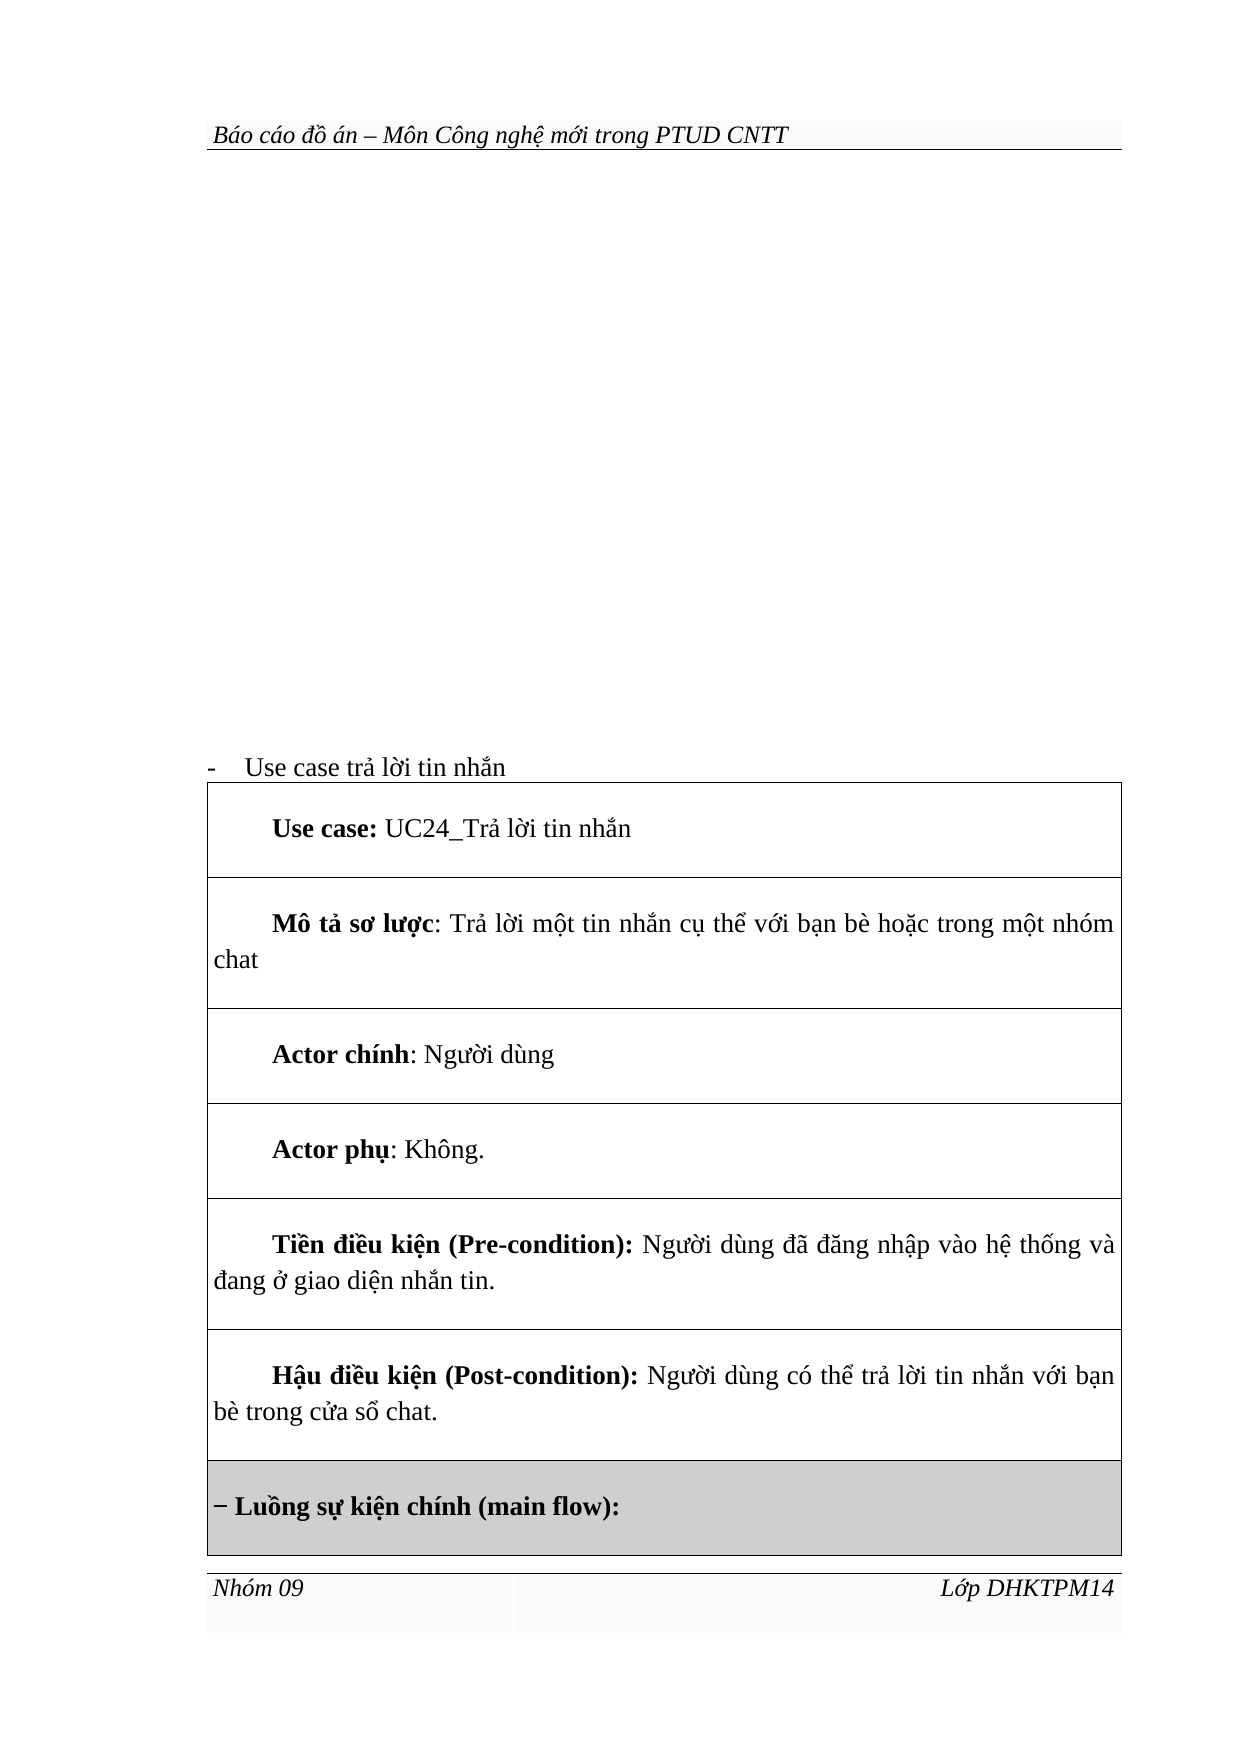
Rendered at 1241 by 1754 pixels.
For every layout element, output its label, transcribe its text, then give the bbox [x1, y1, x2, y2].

table_cell Tiền điều kiện (Pre-condition): Người dùng đã đăng nhập vào hệ thống và đang ở giao diện nhắn tin. [208, 1199, 1121, 1329]
table_header Use case: UC24_Trả lời tin nhắn [208, 783, 1121, 877]
table_cell Actor chính: Người dùng [208, 1009, 1121, 1103]
table_cell Actor phụ: Không. [208, 1104, 1121, 1198]
table_cell Mô tả sơ lược: Trả lời một tin nhắn cụ thể với bạn bè hoặc trong một nhóm chat [208, 878, 1121, 1008]
table_cell Luồng sự kiện chính (main flow): [208, 1461, 1121, 1555]
table_cell Hậu điều kiện (Post-condition): Người dùng có thể trả lời tin nhắn với bạn bè trong cửa sổ chat. [208, 1330, 1121, 1460]
list Use case trả lời tin nhắn [207, 751, 1122, 782]
